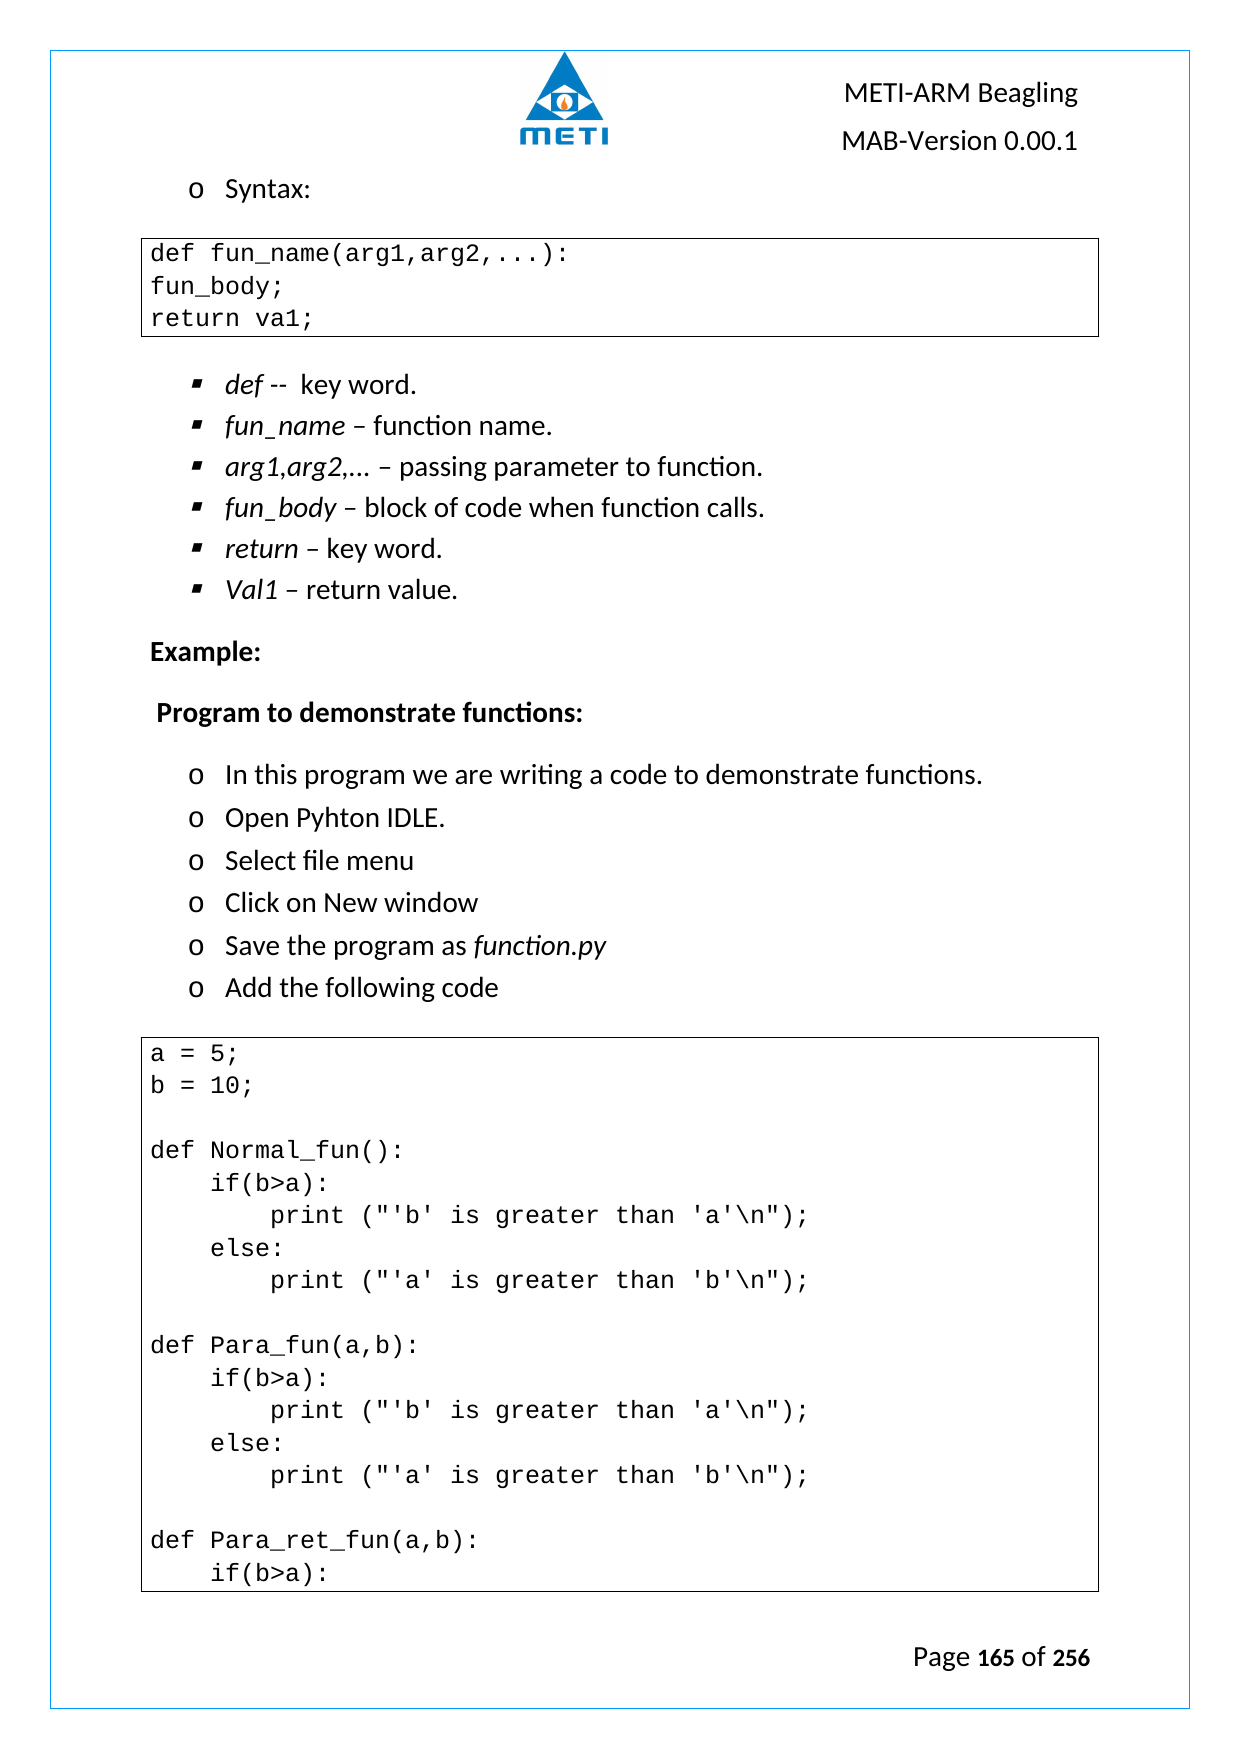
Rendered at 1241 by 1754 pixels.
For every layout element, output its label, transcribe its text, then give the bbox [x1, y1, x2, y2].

list return – key word. [187, 530, 1090, 566]
list Val1 – return value. [187, 571, 1090, 607]
list In this program we are writing a code to demonstrate functions. [187, 756, 1090, 793]
text Example: [150, 633, 1090, 668]
text print ("'b' is greater than 'a'\n"); [142, 1394, 1098, 1426]
list Syntax: [187, 170, 1090, 207]
text if(b>a): [142, 1557, 1098, 1591]
list Click on New window [187, 884, 1090, 921]
text fun_body; [142, 270, 1098, 302]
text print ("'a' is greater than 'b'\n"); [142, 1264, 1098, 1296]
list arg1,arg2,... – passing parameter to function. [187, 448, 1090, 484]
text def Para_fun(a,b): [142, 1329, 1098, 1361]
text else: [142, 1232, 1098, 1263]
text def fun_name(arg1,arg2,...): [142, 239, 1098, 269]
text print ("'b' is greater than 'a'\n"); [142, 1199, 1098, 1231]
text def Normal_fun(): [142, 1134, 1098, 1166]
text else: [142, 1427, 1098, 1458]
list Add the following code [187, 969, 1090, 1006]
list fun_body – block of code when function calls. [187, 489, 1090, 525]
list def -- key word. [187, 366, 1090, 402]
text if(b>a): [142, 1362, 1098, 1393]
text def Para_ret_fun(a,b): [142, 1524, 1098, 1556]
list Save the program as function.py [187, 927, 1090, 964]
text return va1; [142, 303, 1098, 336]
text if(b>a): [142, 1167, 1098, 1198]
list fun_name – function name. [187, 407, 1090, 443]
picture [519, 51, 609, 146]
text a = 5; [142, 1038, 1098, 1068]
text b = 10; [142, 1069, 1098, 1101]
list Select file menu [187, 842, 1090, 879]
text print ("'a' is greater than 'b'\n"); [142, 1459, 1098, 1491]
text Program to demonstrate functions: [150, 694, 1090, 730]
list Open Pyhton IDLE. [187, 799, 1090, 836]
